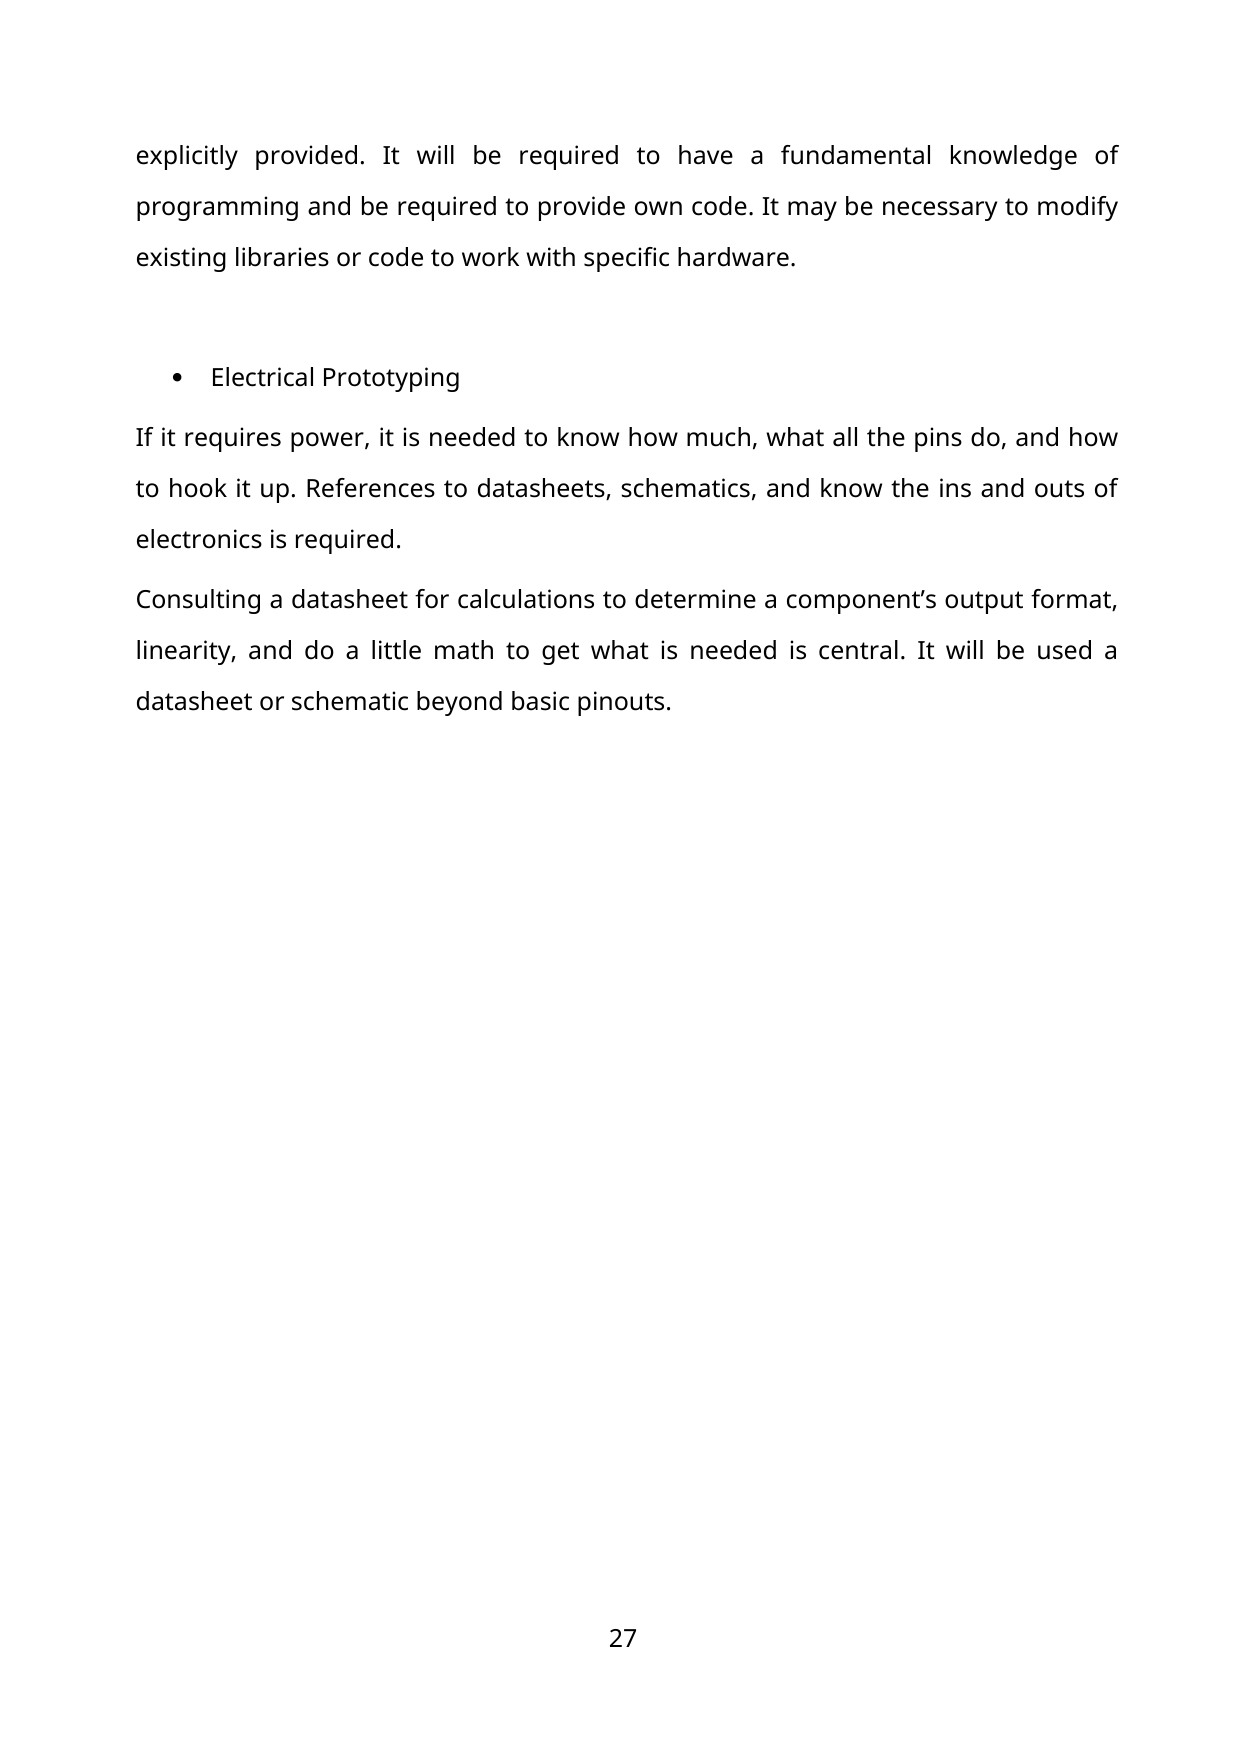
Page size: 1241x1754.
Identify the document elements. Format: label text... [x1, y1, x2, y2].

text If it requires power, it is needed to know how much, what all the pins do, and how to hook it up. References to datasheets, schematics, and know the ins and outs of electronics is required. [135, 419, 1119, 556]
text Consulting a datasheet for calculations to determine a component’s output format, linearity, and do a little math to get what is needed is central. It will be used a datasheet or schematic beyond basic pinouts. [135, 582, 1119, 718]
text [135, 137, 1119, 274]
list Electrical Prototyping [173, 359, 1119, 394]
